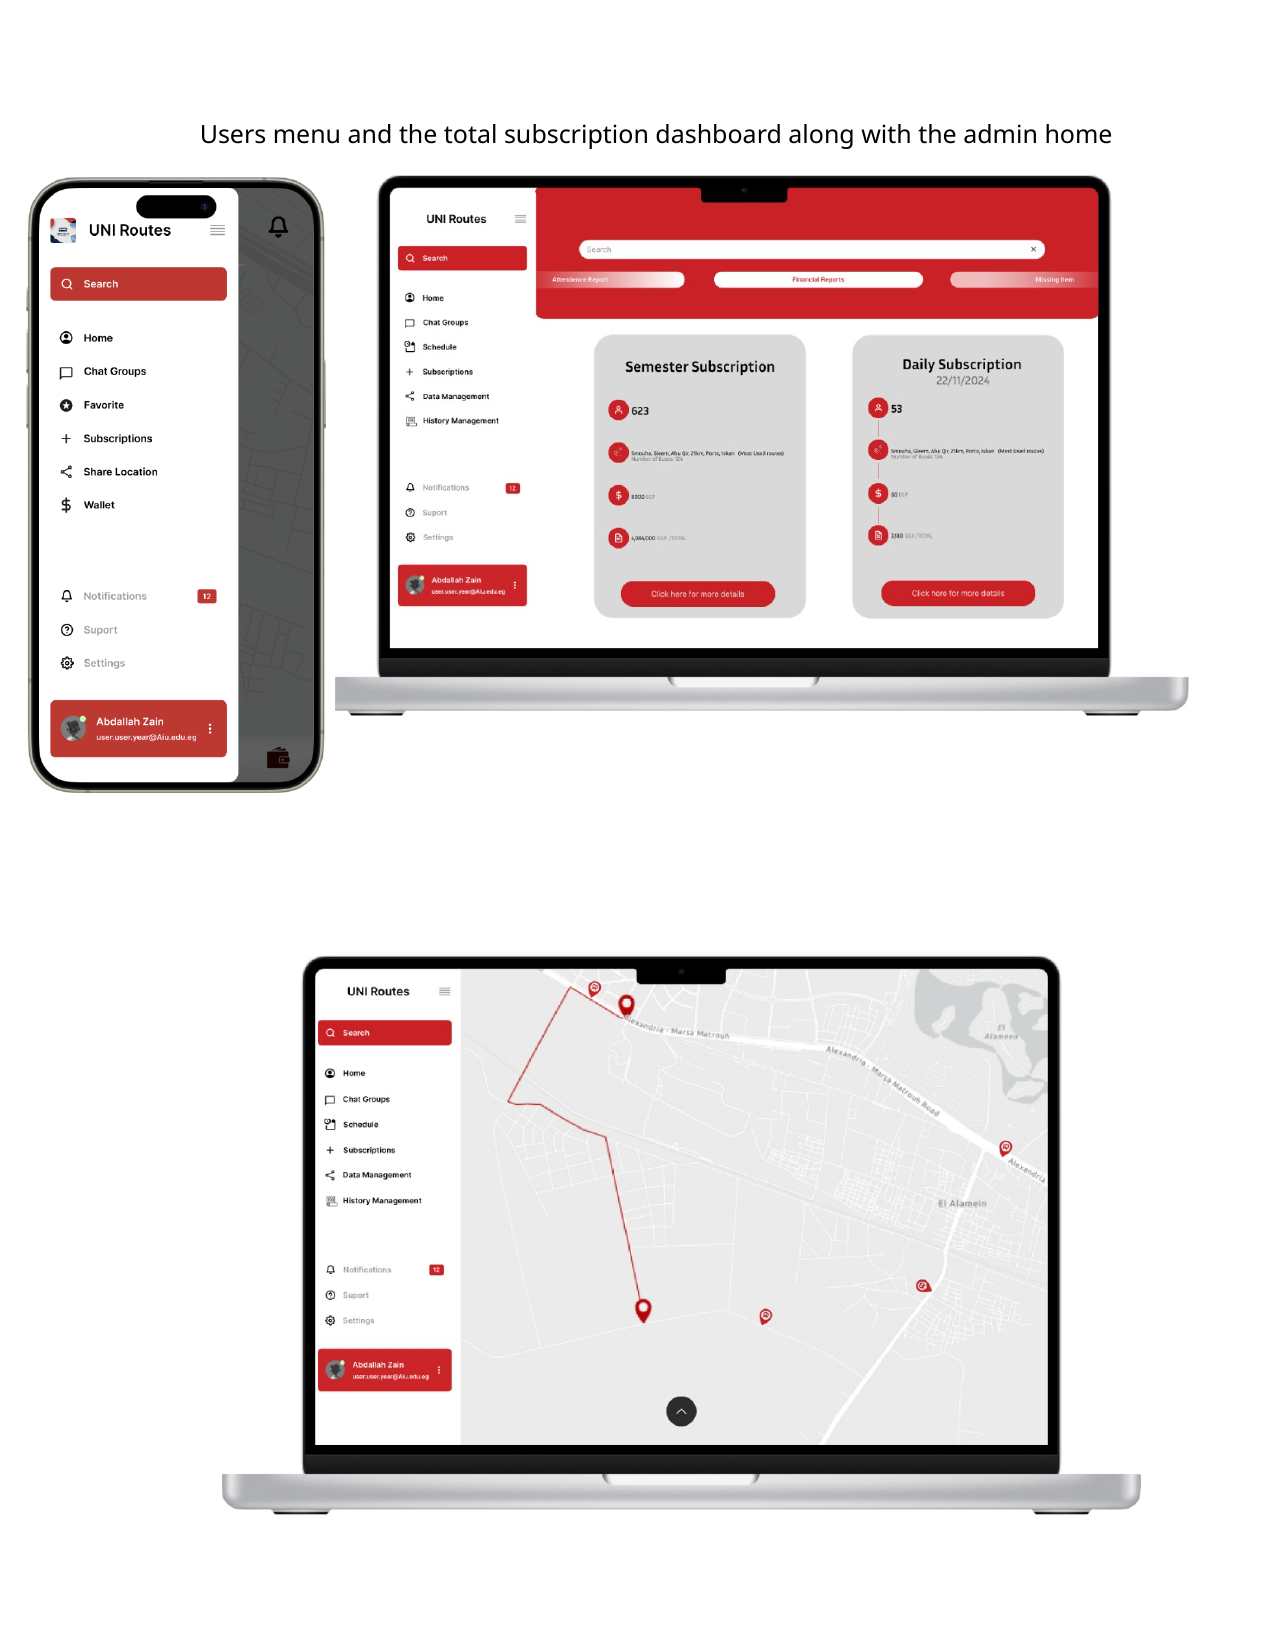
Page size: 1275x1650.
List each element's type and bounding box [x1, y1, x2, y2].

picture [191, 947, 1165, 1525]
picture [7, 166, 1230, 797]
